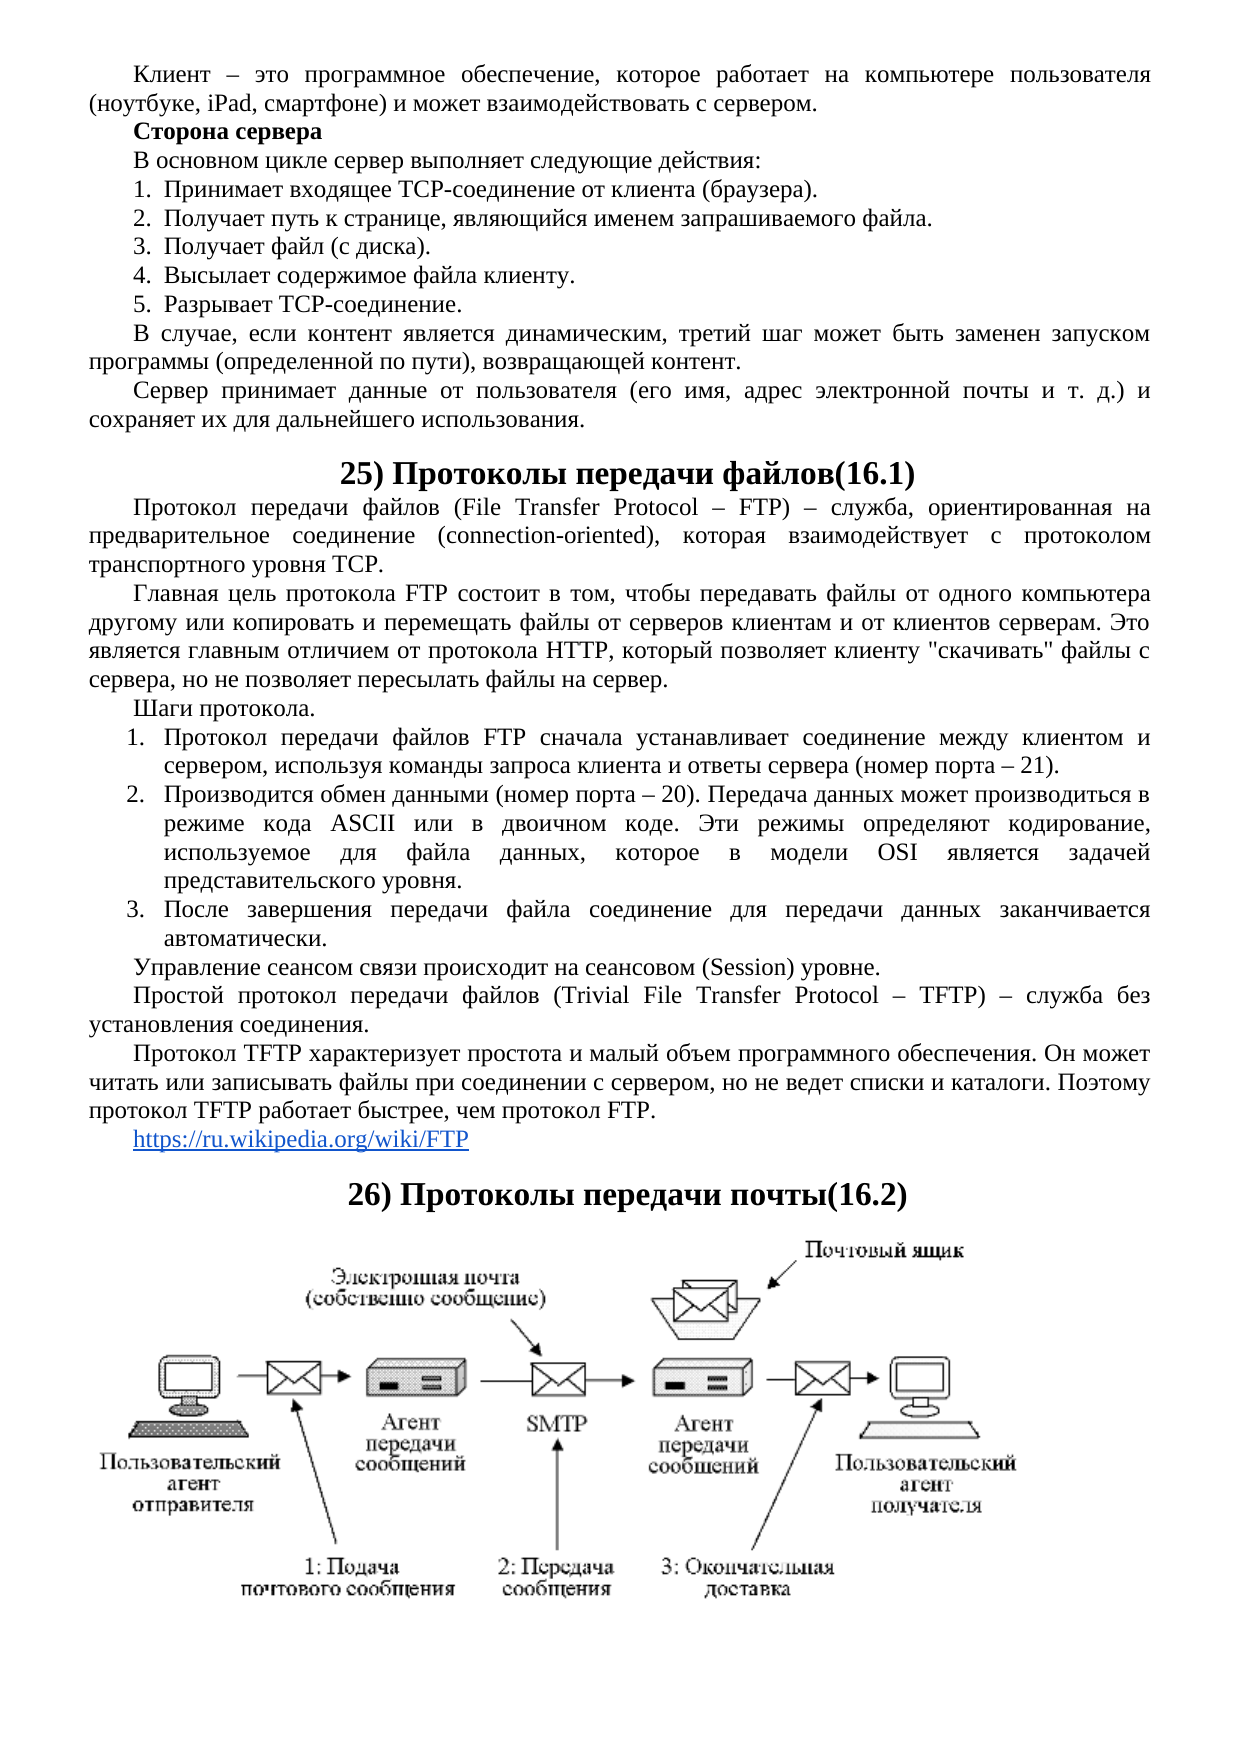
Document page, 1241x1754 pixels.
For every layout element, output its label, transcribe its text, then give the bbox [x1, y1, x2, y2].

text 4. Высылает содержимое файла клиенту. [88, 260, 1152, 289]
text 1. Принимает входящее TCP-соединение от клиента (браузера). [88, 174, 1152, 203]
subtitle Сторона сервера [88, 116, 1152, 145]
text В случае, если контент является динамическим, третий шаг может быть заменен запуском программы (определенной по пути), возвращающей контент. [88, 318, 1152, 375]
text Главная цель протокола FTP состоит в том, чтобы передавать файлы от одного компьютера другому или копировать и перемещать файлы от серверов клиентам и от клиентов серверам. Это является главным отличием от протокола HTTP, который позволяет клиенту "скачивать" файлы с сервера, но не позволяет пересылать файлы на сервер. [88, 578, 1152, 693]
picture [88, 1235, 1030, 1615]
list Производится обмен данными (номер порта – 20). Передача данных может производиться в режиме кода ASCII или в двоичном коде. Эти режимы определяют кодирование, используемое для файла данных, которое в модели OSI является задачей представительского уровня. [126, 779, 1152, 894]
text 2. Получает путь к странице, являющийся именем запрашиваемого файла. [88, 203, 1152, 231]
list Протокол передачи файлов FTP сначала устанавливает соединение между клиентом и сервером, используя команды запроса клиента и ответы сервера (номер порта – 21). [126, 722, 1152, 779]
list После завершения передачи файла соединение для передачи данных заканчивается автоматически. [126, 894, 1152, 952]
text В основном цикле сервер выполняет следующие действия: [88, 145, 1152, 174]
text https://ru.wikipedia.org/wiki/FTP [88, 1124, 1152, 1153]
text Сервер принимает данные от пользователя (его имя, адрес электронной почты и т. д.) и сохраняет их для дальнейшего использования. [88, 375, 1152, 433]
text Протокол TFTP характеризует простота и малый объем программного обеспечения. Он может читать или записывать файлы при соединении с сервером, но не ведет списки и каталоги. Поэтому протокол TFTP работает быстрее, чем протокол FTP. [88, 1038, 1152, 1124]
text Простой протокол передачи файлов (Trivial File Transfer Protocol – TFTP) – служба без установления соединения. [88, 981, 1152, 1038]
text Управление сеансом связи происходит на сеансовом (Session) уровне. [88, 952, 1152, 981]
text Протокол передачи файлов (File Transfer Protocol – FTP) – служба, ориентированная на предварительное соединение (connection-oriented), которая взаимодействует с протоколом транспортного уровня TCP. [88, 492, 1152, 578]
text 3. Получает файл (с диска). [88, 231, 1152, 260]
subtitle 25) Протоколы передачи файлов(16.1) [88, 453, 1152, 492]
text Шаги протокола. [88, 693, 1152, 722]
text Клиент – это программное обеспечение, которое работает на компьютере пользователя (ноутбуке, iPad, смартфоне) и может взаимодействовать с сервером. [88, 59, 1152, 116]
subtitle 26) Протоколы передачи почты(16.2) [88, 1174, 1152, 1212]
text 5. Разрывает TCP-соединение. [88, 289, 1152, 318]
